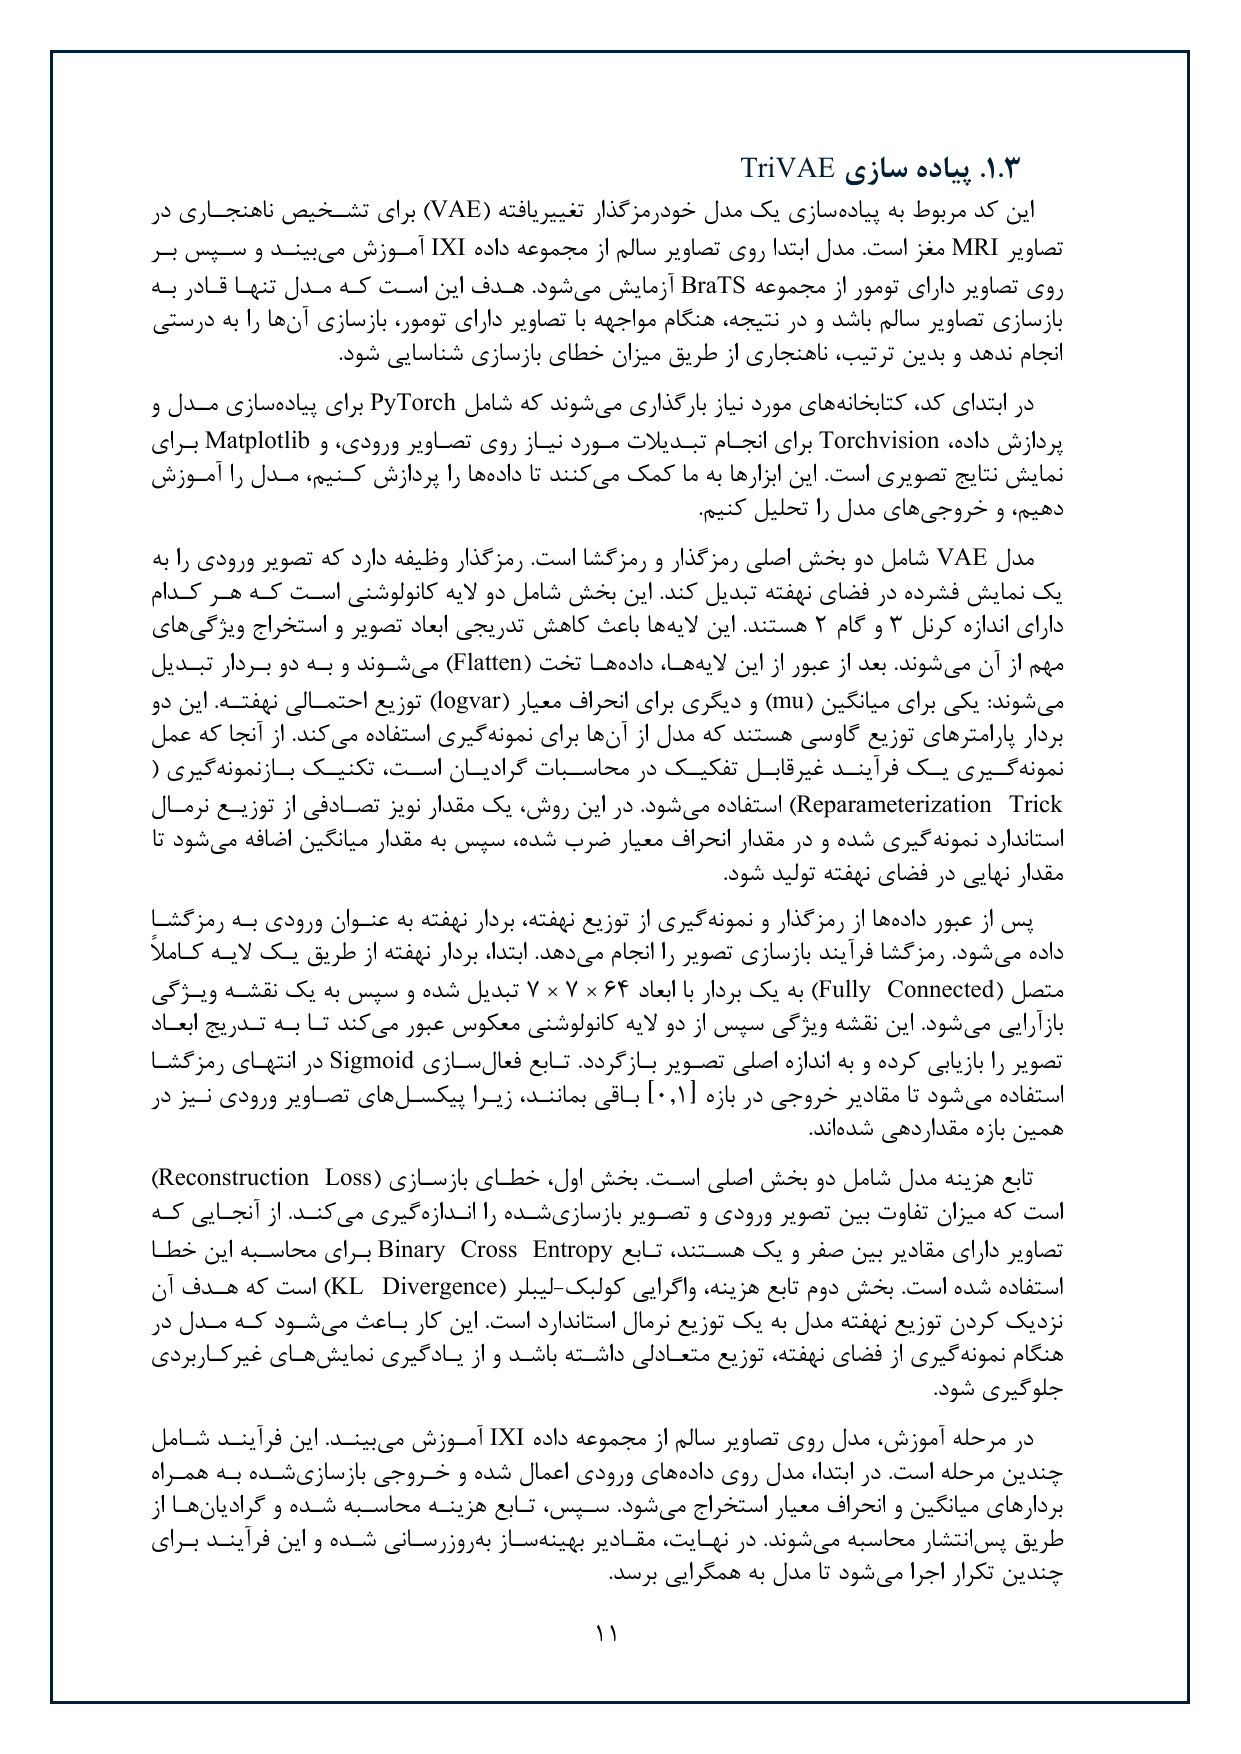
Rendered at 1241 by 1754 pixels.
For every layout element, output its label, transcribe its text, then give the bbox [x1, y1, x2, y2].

text پس از عبور داده‌ها از رمزگذار و نمونه‌گیری از توزیع نهفته، بردار نهفته به عنوان ورودی به رمزگشا داده می‌شود. رمزگشا فرآیند بازسازی تصویر را انجام می‌دهد. ابتدا، بردار نهفته از طریق یک لایه کاملاً متصل (Fully Connected) به یک بردار با ابعاد ۶۴ × ۷ × ۷ تبدیل شده و سپس به یک نقشه ویژگی بازآرایی می‌شود. این نقشه ویژگی سپس از دو لایه کانولوشنی معکوس عبور می‌کند تا به تدریج ابعاد تصویر را بازیابی کرده و به اندازه اصلی تصویر بازگردد. تابع فعال‌سازی Sigmoid در انتهای رمزگشا استفاده می‌شود تا مقادیر خروجی در بازه [۰,۱] باقی بمانند، زیرا پیکسل‌های تصاویر ورودی نیز در همین بازه مقداردهی شده‌اند. [150, 907, 1063, 1146]
text در مرحله آموزش، مدل روی تصاویر سالم از مجموعه داده IXI آموزش می‌بیند. این فرآیند شامل چندین مرحله است. در ابتدا، مدل روی داده‌های ورودی اعمال شده و خروجی بازسازی‌شده به همراه بردارهای میانگین و انحراف معیار استخراج می‌شود. سپس، تابع هزینه محاسبه شده و گرادیان‌ها از طریق پس‌انتشار محاسبه می‌شوند. در نهایت، مقادیر بهینه‌ساز به‌روزرسانی شده و این فرآیند برای چندین تکرار اجرا می‌شود تا مدل به همگرایی برسد. [150, 1422, 1063, 1590]
text در ابتدای کد، کتابخانه‌های مورد نیاز بارگذاری می‌شوند که شامل PyTorch برای پیاده‌سازی مدل و پردازش داده، Torchvision برای انجام تبدیلات مورد نیاز روی تصاویر ورودی، و Matplotlib برای نمایش نتایج تصویری است. این ابزارها به ما کمک می‌کنند تا داده‌ها را پردازش کنیم، مدل را آموزش دهیم، و خروجی‌های مدل را تحلیل کنیم. [150, 387, 1063, 525]
text تابع هزینه مدل شامل دو بخش اصلی است. بخش اول، خطای بازسازی (Reconstruction Loss) است که میزان تفاوت بین تصویر ورودی و تصویر بازسازی‌شده را اندازه‌گیری می‌کند. از آنجایی که تصاویر دارای مقادیر بین صفر و یک هستند، تابع Binary Cross Entropy برای محاسبه این خطا استفاده شده است. بخش دوم تابع هزینه، واگرایی کولبک-لیبلر (KL Divergence) است که هدف آن نزدیک کردن توزیع نهفته مدل به یک توزیع نرمال استاندارد است. این کار باعث می‌شود که مدل در هنگام نمونه‌گیری از فضای نهفته، توزیع متعادلی داشته باشد و از یادگیری نمایش‌های غیرکاربردی جلوگیری شود. [150, 1162, 1063, 1405]
text مدل VAE شامل دو بخش اصلی رمزگذار و رمزگشا است. رمزگذار وظیفه دارد که تصویر ورودی را به یک نمایش فشرده در فضای نهفته تبدیل کند. این بخش شامل دو لایه کانولوشنی است که هر کدام دارای اندازه کرنل ۳ و گام ۲ هستند. این لایه‌ها باعث کاهش تدریجی ابعاد تصویر و استخراج ویژگی‌های مهم از آن می‌شوند. بعد از عبور از این لایه‌ها، داده‌ها تخت (Flatten) می‌شوند و به دو بردار تبدیل می‌شوند: یکی برای میانگین (mu) و دیگری برای انحراف معیار (logvar) توزیع احتمالی نهفته. این دو بردار پارامترهای توزیع گاوسی هستند که مدل از آن‌ها برای نمونه‌گیری استفاده می‌کند. از آنجا که عمل نمونه‌گیری یک فرآیند غیرقابل تفکیک در محاسبات گرادیان است، تکنیک بازنمونه‌گیری (Reparameterization Trick) استفاده می‌شود. در این روش، یک مقدار نویز تصادفی از توزیع نرمال استاندارد نمونه‌گیری شده و در مقدار انحراف معیار ضرب شده، سپس به مقدار میانگین اضافه می‌شود تا مقدار نهایی در فضای نهفته تولید شود. [150, 542, 1063, 890]
subtitle 1.3. پیاده سازی TriVAE [150, 150, 1063, 189]
text این کد مربوط به پیاده‌سازی یک مدل خودرمزگذار تغییریافته (VAE) برای تشخیص ناهنجاری در تصاویر MRI مغز است. مدل ابتدا روی تصاویر سالم از مجموعه داده IXI آموزش می‌بیند و سپس بر روی تصاویر دارای تومور از مجموعه BraTS آزمایش می‌شود. هدف این است که مدل تنها قادر به بازسازی تصاویر سالم باشد و در نتیجه، هنگام مواجهه با تصاویر دارای تومور، بازسازی آن‌ها را به درستی انجام ندهد و بدین ترتیب، ناهنجاری از طریق میزان خطای بازسازی شناسایی شود. [150, 194, 1063, 370]
